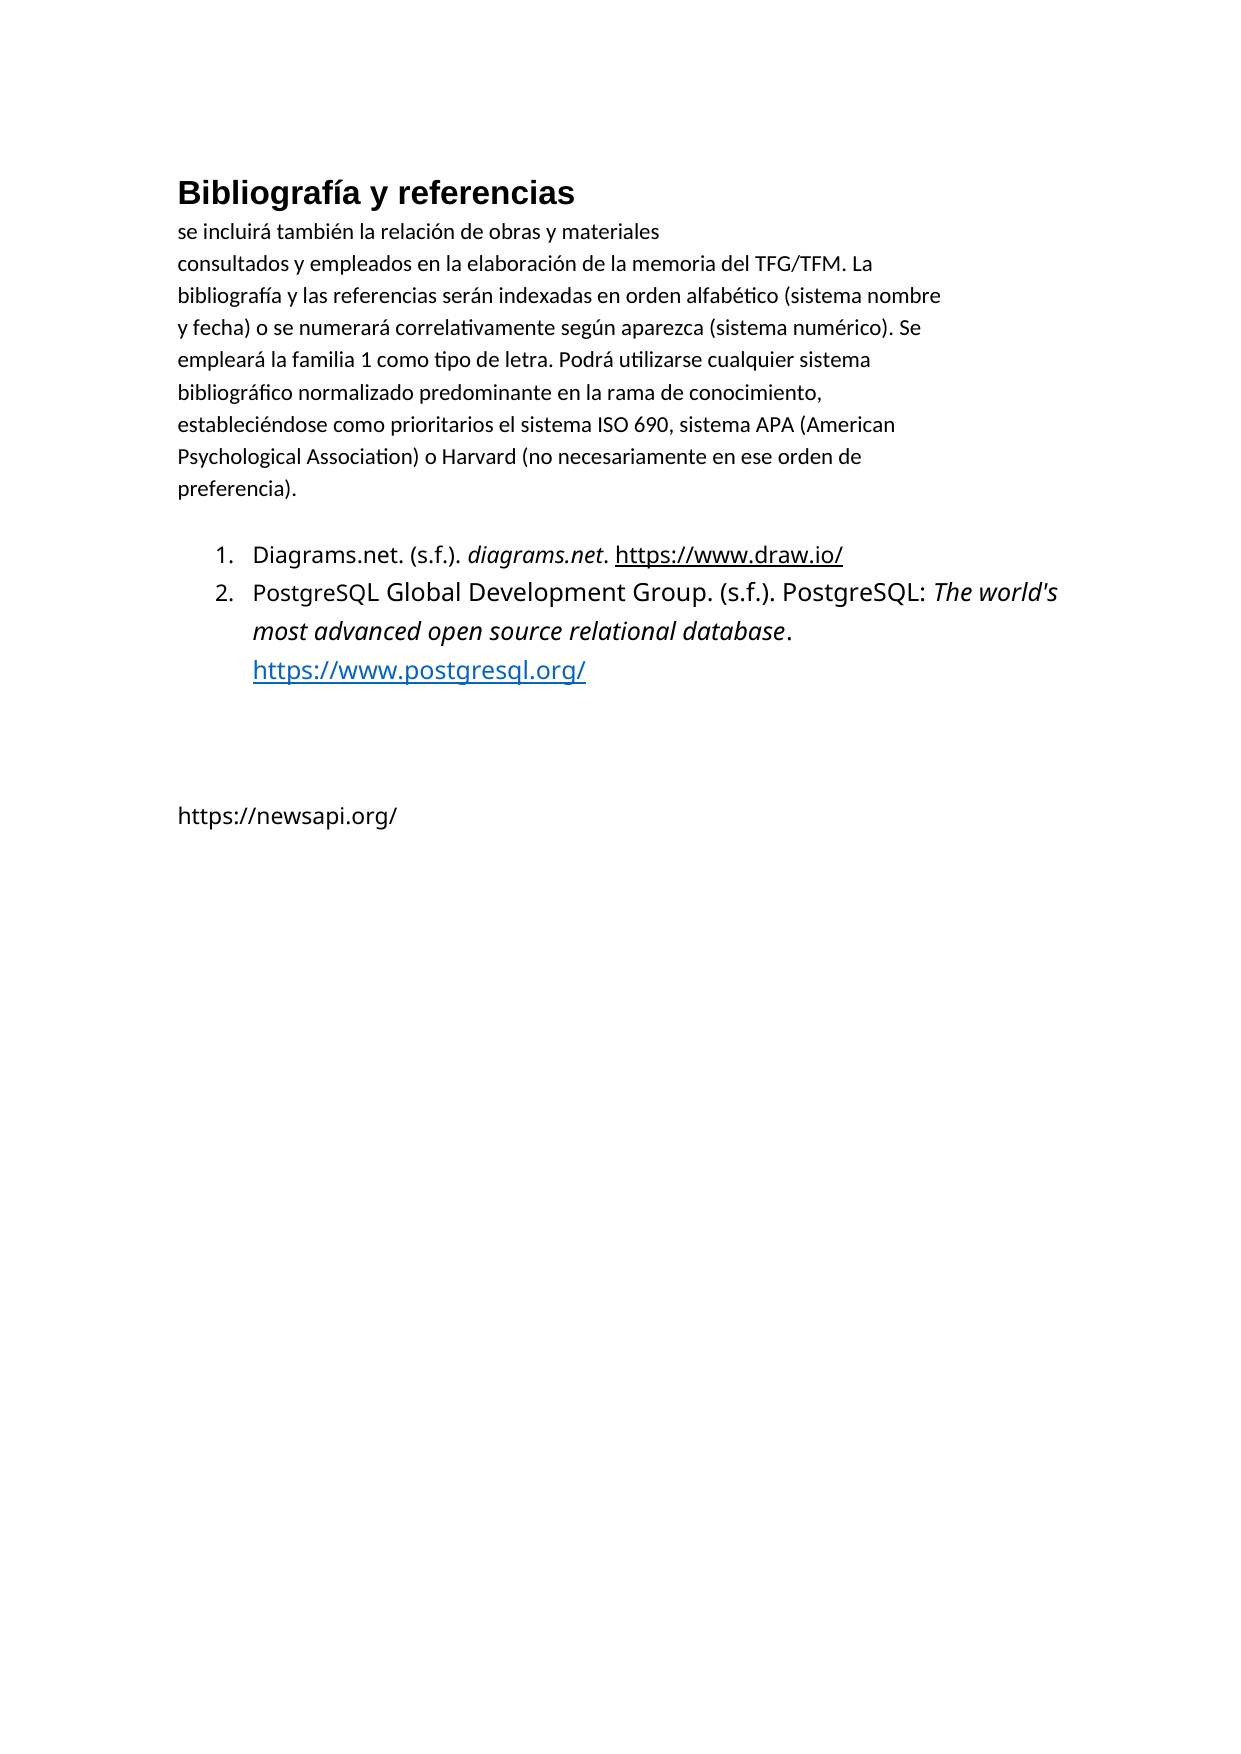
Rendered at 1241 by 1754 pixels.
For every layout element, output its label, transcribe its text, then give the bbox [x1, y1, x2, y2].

text estableciéndose como prioritarios el sistema ISO 690, sistema APA (American [177, 410, 1092, 438]
subtitle Bibliografía y referencias [177, 173, 1092, 211]
text https://newsapi.org/ [177, 800, 1092, 831]
text bibliografía y las referencias serán indexadas en orden alfabético (sistema nombre [177, 281, 1092, 309]
text consultados y empleados en la elaboración de la memoria del TFG/TFM. La [177, 249, 1092, 277]
text Psychological Association) o Harvard (no necesariamente en ese orden de [177, 442, 1092, 470]
text empleará la familia 1 como tipo de letra. Podrá utilizarse cualquier sistema [177, 346, 1092, 374]
text preferencia). [177, 474, 1092, 502]
list PostgreSQL Global Development Group. (s.f.). PostgreSQL: The world's most advanced open source relational database. https://www.postgresql.org/ [215, 575, 1092, 687]
list Diagrams.net. (s.f.). diagrams.net. https://www.draw.io/ [215, 539, 1092, 570]
text y fecha) o se numerará correlativamente según aparezca (sistema numérico). Se [177, 313, 1092, 341]
text se incluirá también la relación de obras y materiales [177, 217, 1092, 245]
text bibliográfico normalizado predominante en la rama de conocimiento, [177, 378, 1092, 406]
